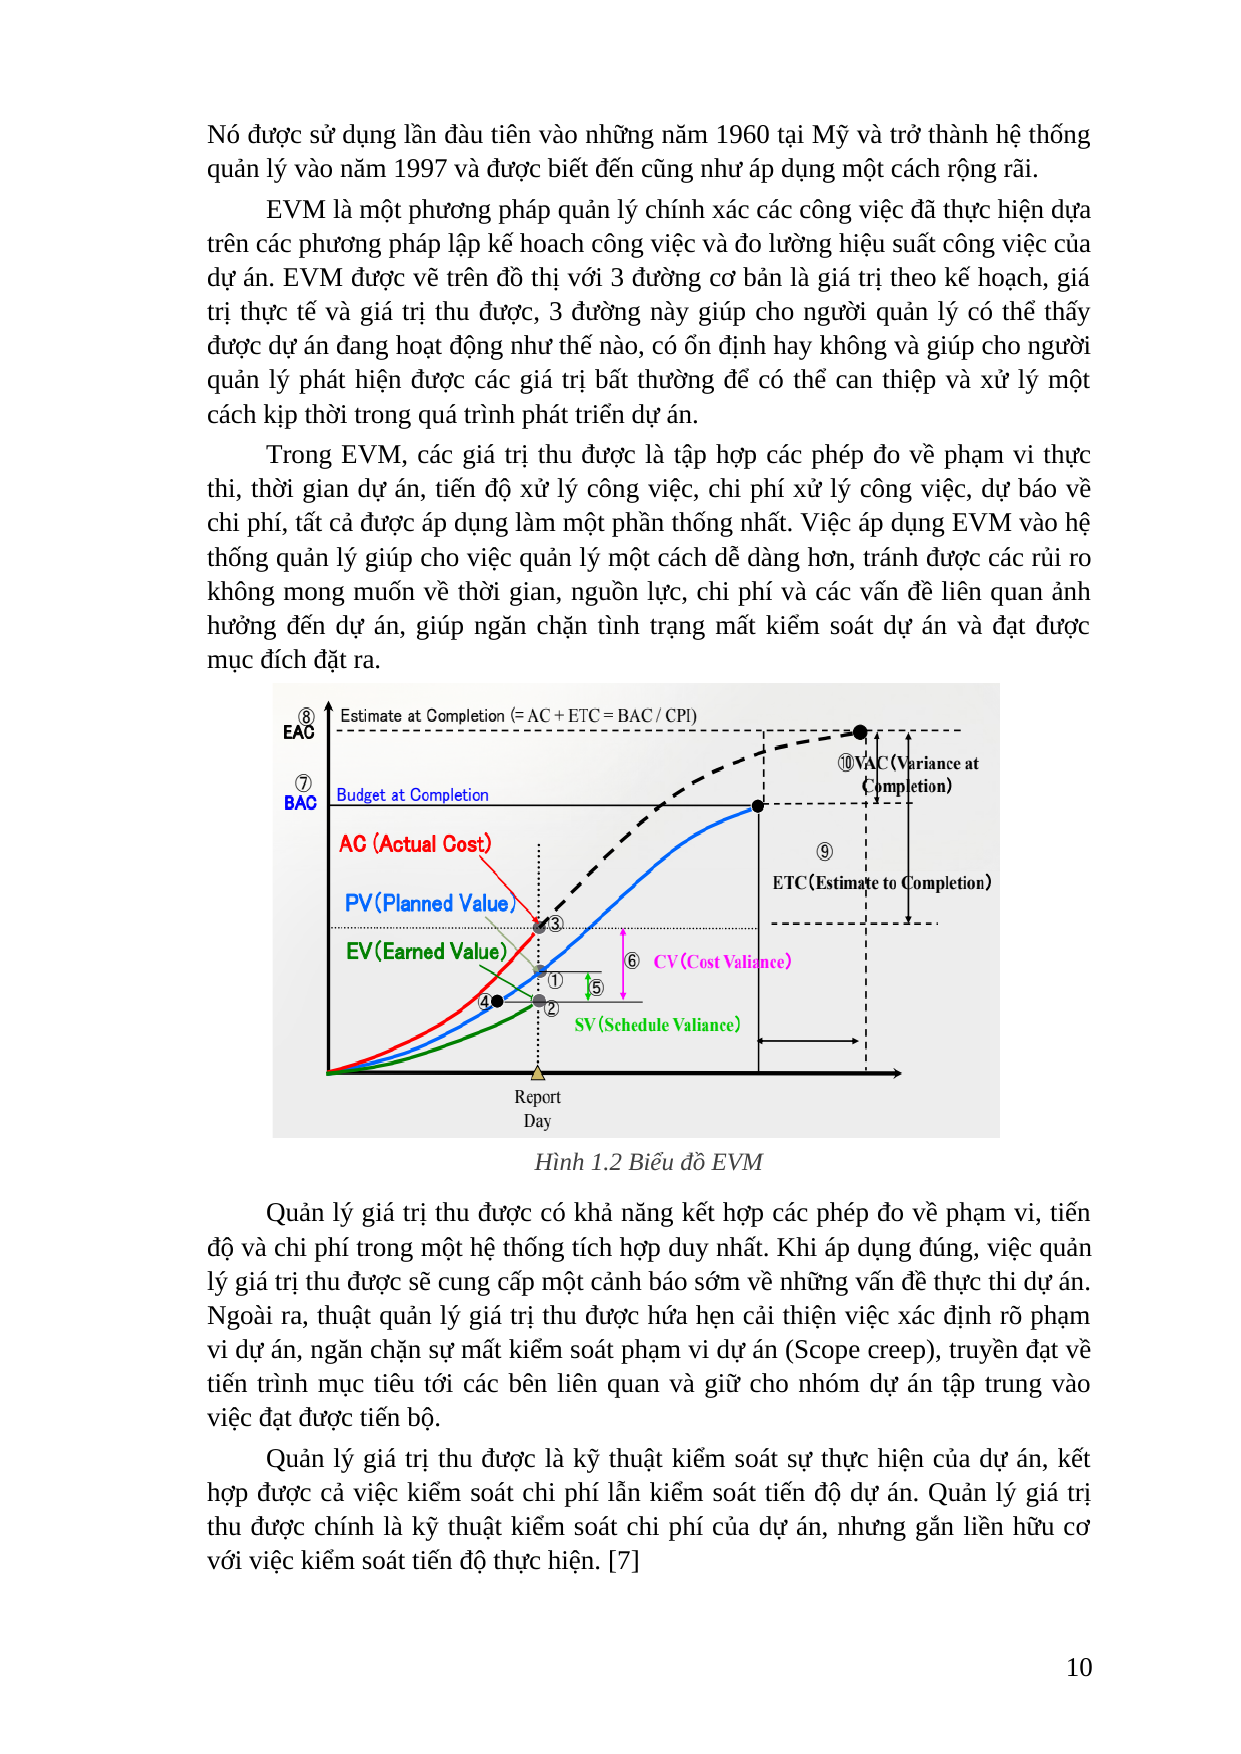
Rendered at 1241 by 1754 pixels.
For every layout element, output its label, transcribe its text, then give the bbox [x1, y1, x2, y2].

text Trong EVM, các giá trị thu được là tập hợp các phép đo về phạm vi thực thi, thời gian dự án, tiến độ xử lý công việc, chi phí xử lý công việc, dự báo về chi phí, tất cả được áp dụng làm một phần thống nhất. Việc áp dụng EVM vào hệ thống quản lý giúp cho việc quản lý một cách dễ dàng hơn, tránh được các rủi ro không mong muốn về thời gian, nguồn lực, chi phí và các vấn đề liên quan ảnh hưởng đến dự án, giúp ngăn chặn tình trạng mất kiểm soát dự án và đạt được mục đích đặt ra. [207, 438, 1092, 674]
picture [272, 683, 1000, 1138]
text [207, 118, 1092, 183]
text EVM là một phương pháp quản lý chính xác các công việc đã thực hiện dựa trên các phương pháp lập kế hoach công việc và đo lường hiệu suất công việc của dự án. EVM được vẽ trên đồ thị với 3 đường cơ bản là giá trị theo kế hoạch, giá trị thực tế và giá trị thu được, 3 đường này giúp cho người quản lý có thể thấy được dự án đang hoạt động như thế nào, có ổn định hay không và giúp cho người quản lý phát hiện được các giá trị bất thường để có thể can thiệp và xử lý một cách kịp thời trong quá trình phát triển dự án. [207, 193, 1092, 429]
text Quản lý giá trị thu được có khả năng kết hợp các phép đo về phạm vi, tiến độ và chi phí trong một hệ thống tích hợp duy nhất. Khi áp dụng đúng, việc quản lý giá trị thu được sẽ cung cấp một cảnh báo sớm về những vấn đề thực thi dự án. Ngoài ra, thuật quản lý giá trị thu được hứa hẹn cải thiện việc xác định rõ phạm vi dự án, ngăn chặn sự mất kiểm soát phạm vi dự án (Scope creep), truyền đạt về tiến trình mục tiêu tới các bên liên quan và giữ cho nhóm dự án tập trung vào việc đạt được tiến bộ. [207, 1197, 1092, 1433]
text Quản lý giá trị thu được là kỹ thuật kiểm soát sự thực hiện của dự án, kết hợp được cả việc kiểm soát chi phí lẫn kiểm soát tiến độ dự án. Quản lý giá trị thu được chính là kỹ thuật kiểm soát chi phí của dự án, nhưng gắn liền hữu cơ với việc kiểm soát tiến độ thực hiện. [207, 1442, 1092, 1576]
